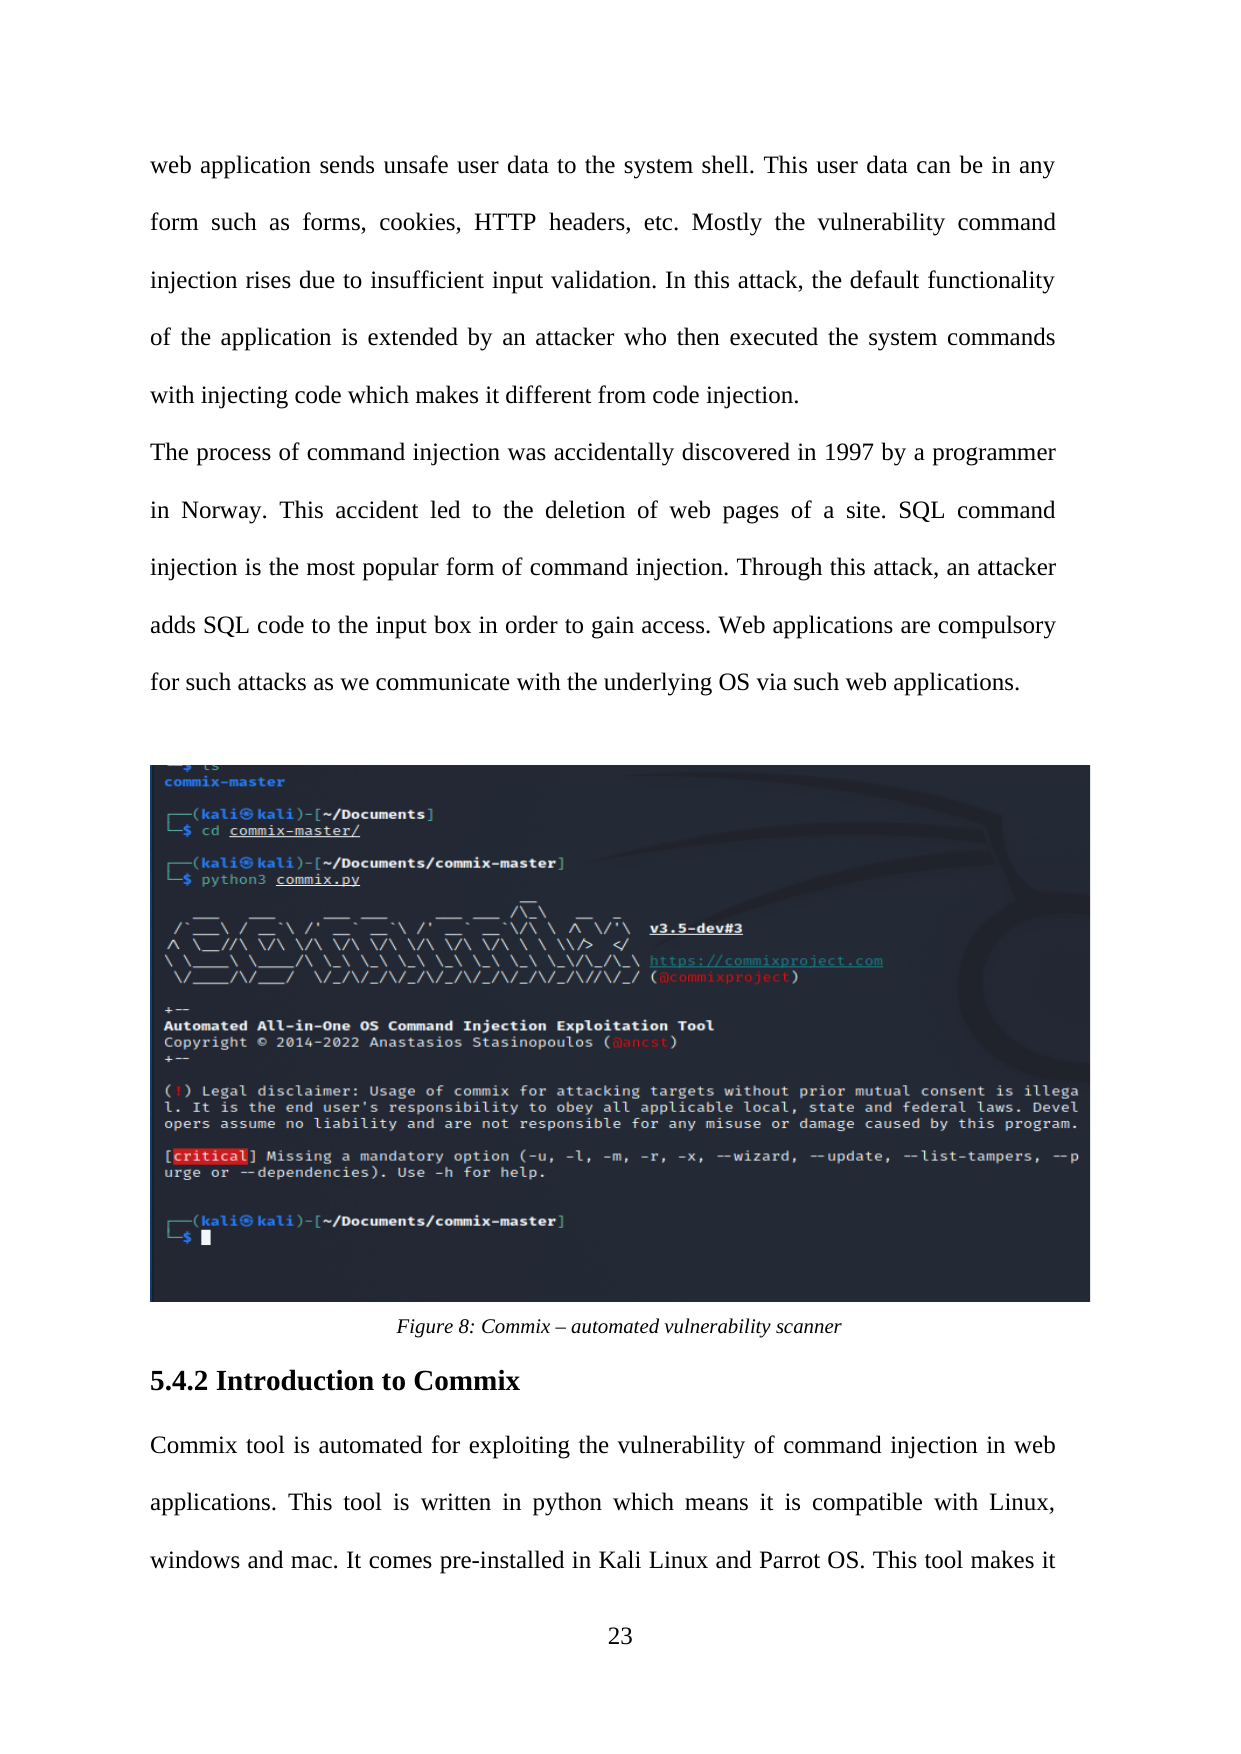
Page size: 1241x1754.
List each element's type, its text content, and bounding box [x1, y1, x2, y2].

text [150, 150, 1057, 409]
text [150, 1430, 1057, 1573]
text The process of command injection was accidentally discovered in 1997 by a programmer in Norway. This accident led to the deletion of web pages of a site. SQL command injection is the most popular form of command injection. Through this attack, an attacker adds SQL code to the input box in order to gain access. Web applications are compulsory for such attacks as we communicate with the underlying OS via such web applications. [150, 437, 1057, 696]
picture [150, 765, 1091, 1302]
subtitle 5.4.2 Introduction to Commix [150, 1363, 1090, 1396]
